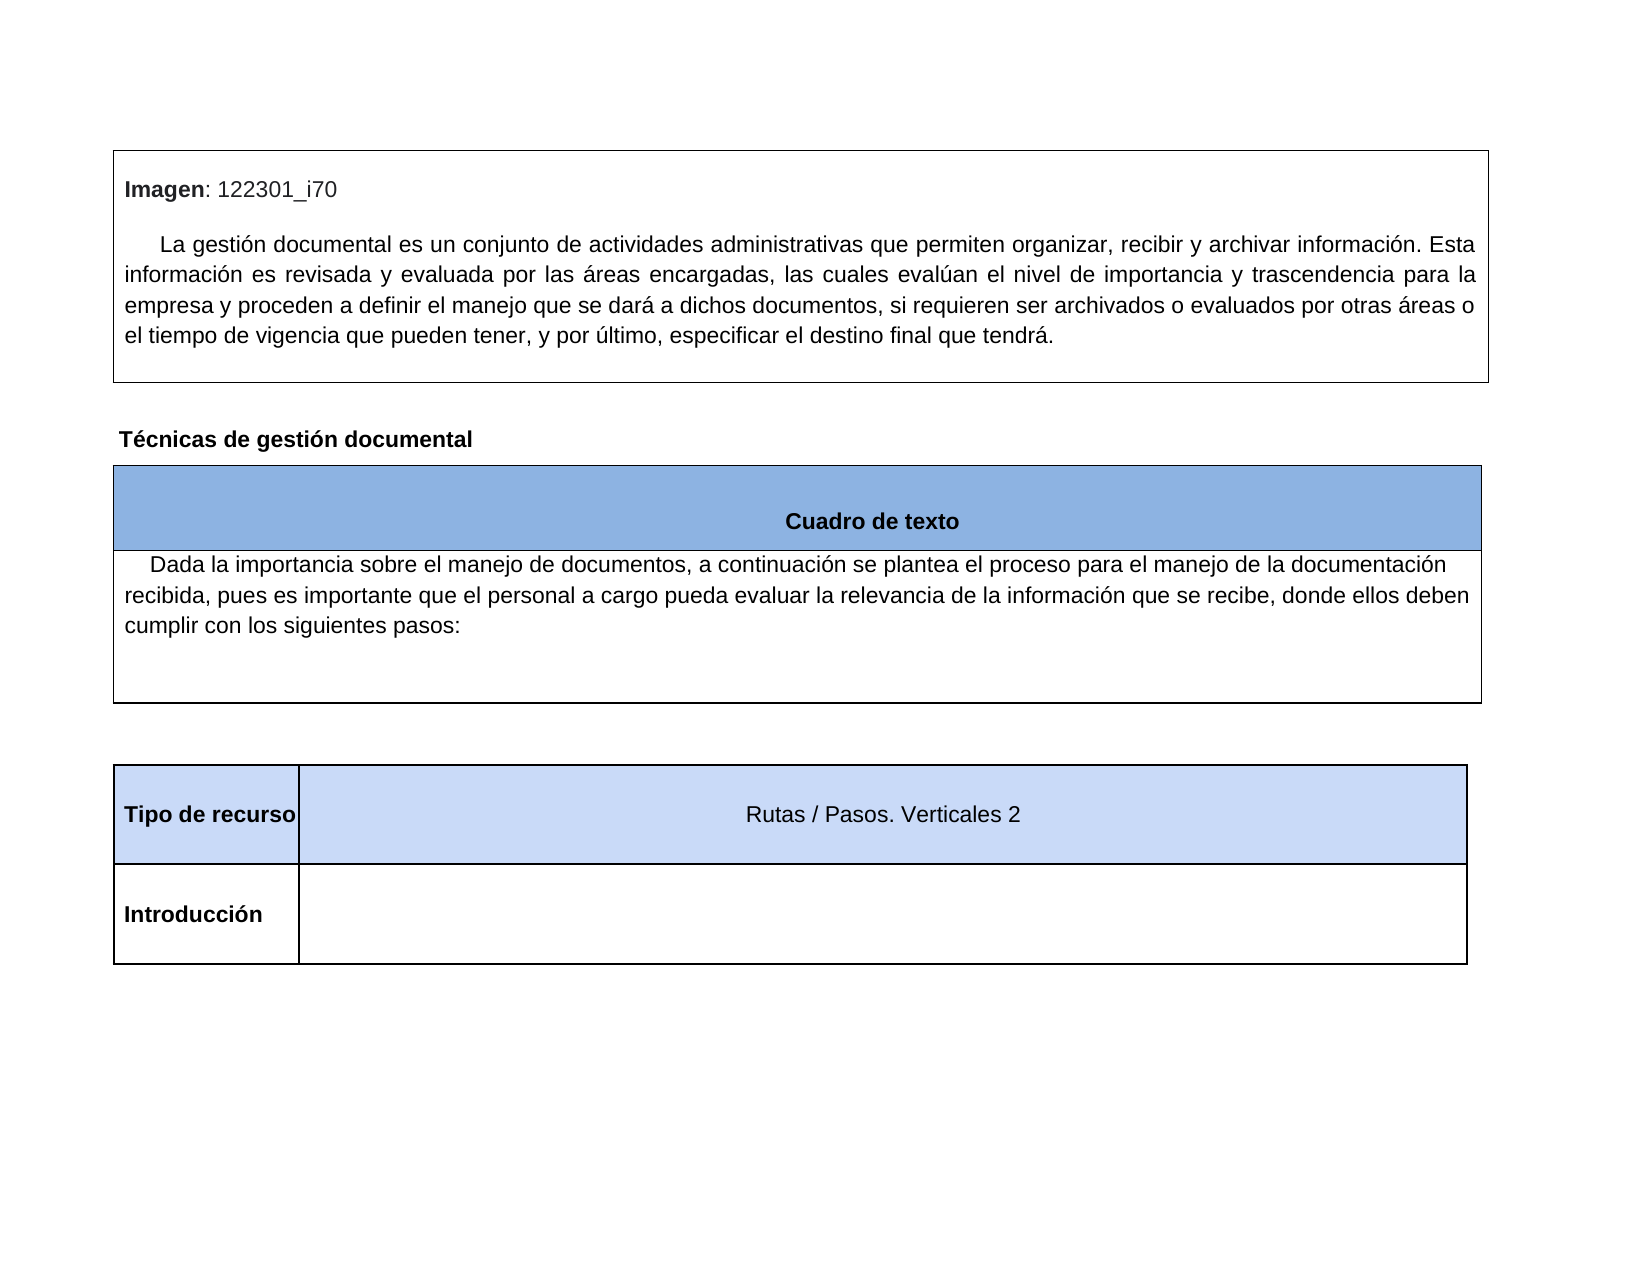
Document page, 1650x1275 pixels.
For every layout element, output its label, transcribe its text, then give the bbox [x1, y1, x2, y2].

table_cell Introducción [115, 865, 298, 962]
table_header Cuadro de texto [114, 466, 1481, 550]
table_cell Dada la importancia sobre el manejo de documentos, a continuación se plantea el proceso para el manejo de la documentación recibida, pues es importante que el personal a cargo pueda evaluar la relevancia de la información que se recibe, donde ellos deben cumplir con los siguientes pasos: [114, 551, 1481, 702]
table_cell [300, 865, 1466, 962]
table_header Rutas / Pasos. Verticales 2 [300, 766, 1466, 863]
text Técnicas de gestión documental [112, 426, 1537, 452]
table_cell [114, 151, 1488, 382]
table_header Tipo de recurso [115, 766, 298, 863]
